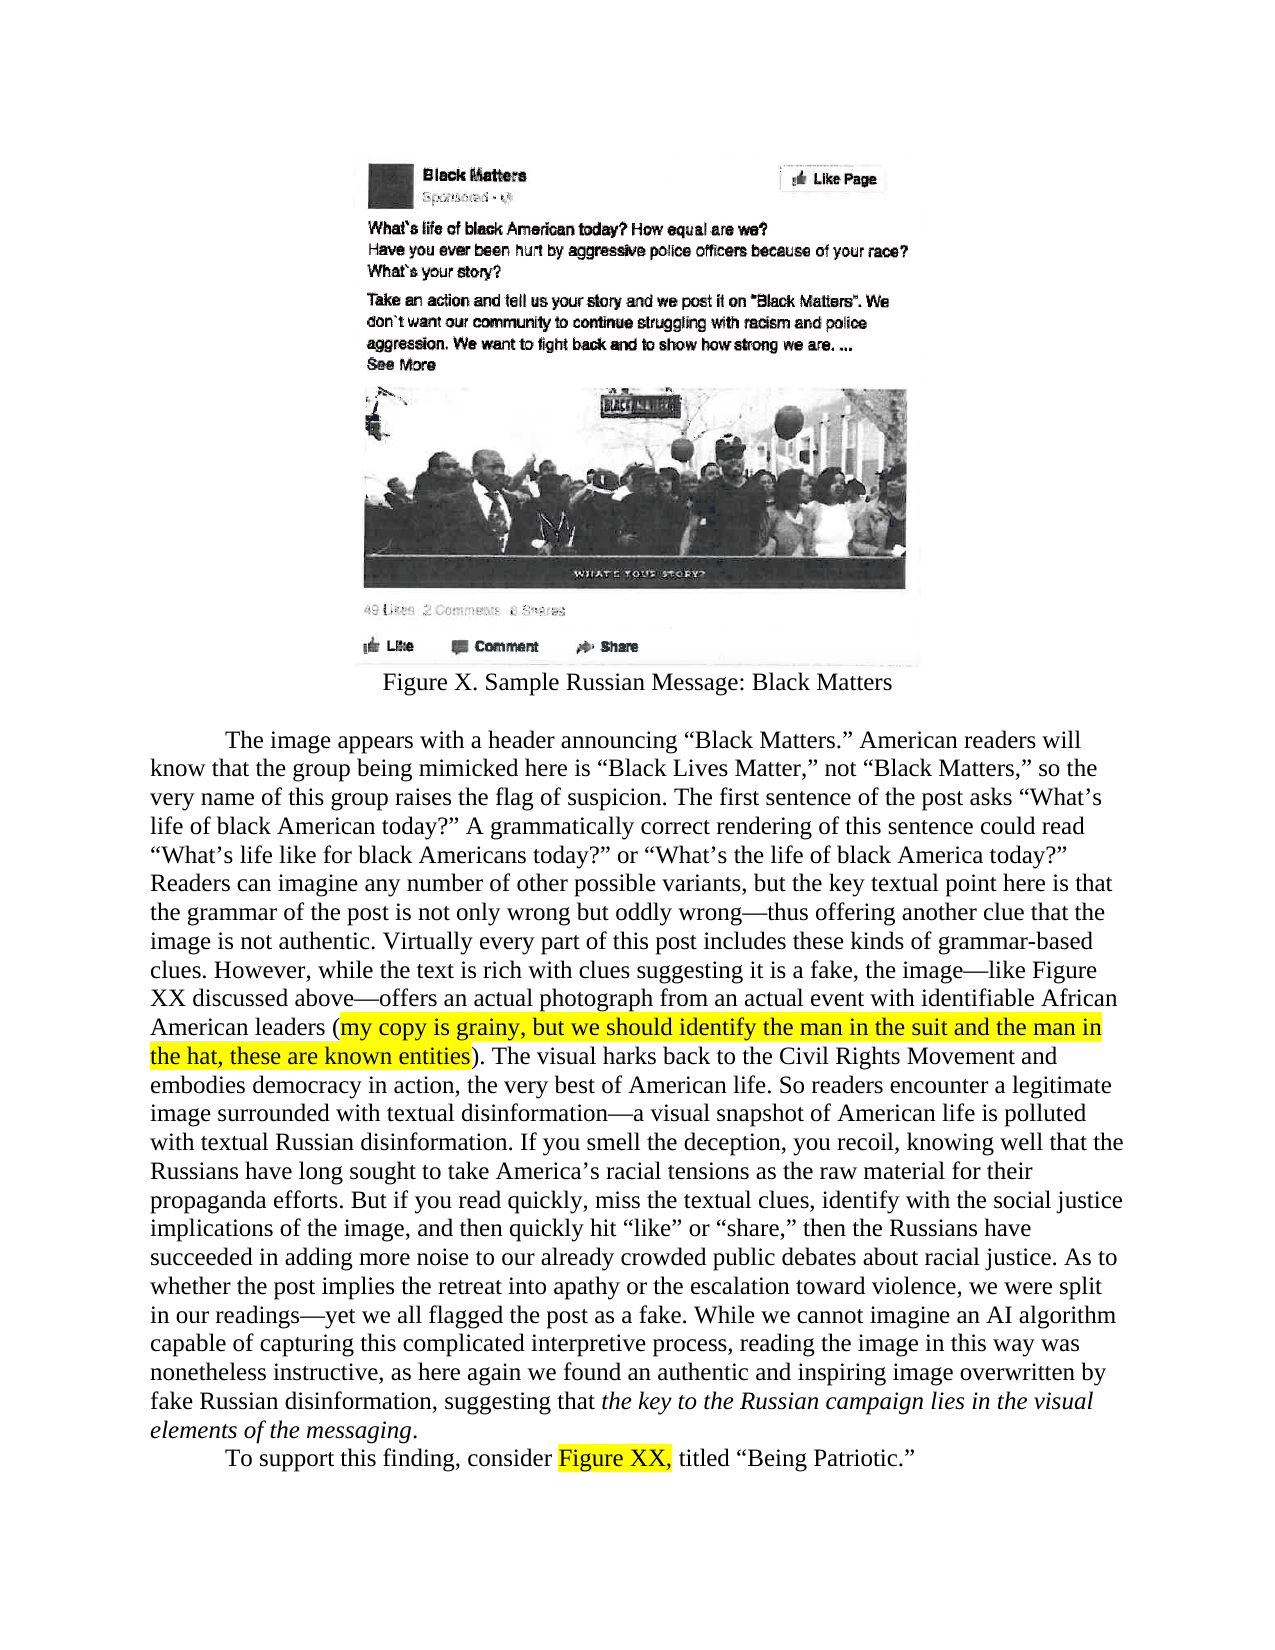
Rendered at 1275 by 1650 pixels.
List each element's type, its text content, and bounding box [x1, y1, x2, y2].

text The image appears with a header announcing “Black Matters.” American readers will know that the group being mimicked here is “Black Lives Matter,” not “Black Matters,” so the very name of this group raises the flag of suspicion. The first sentence of the post asks “What’s life of black American today?” A grammatically correct rendering of this sentence could read “What’s life like for black Americans today?” or “What’s the life of black America today?” Readers can imagine any number of other possible variants, but the key textual point here is that the grammar of the post is not only wrong but oddly wrong—thus offering another clue that the image is not authentic. Virtually every part of this post includes these kinds of grammar-based clues. However, while the text is rich with clues suggesting it is a fake, the image—like Figure XX discussed above—offers an actual photograph from an actual event with identifiable African American leaders (my copy is grainy, but we should identify the man in the suit and the man in the hat, these are known entities). The visual harks back to the Civil Rights Movement and embodies democracy in action, the very best of American life. So readers encounter a legitimate image surrounded with textual disinformation—a visual snapshot of American life is polluted with textual Russian disinformation. If you smell the deception, you recoil, knowing well that the Russians have long sought to take America’s racial tensions as the raw material for their propaganda efforts. But if you read quickly, miss the textual clues, identify with the social justice implications of the image, and then quickly hit “like” or “share,” then the Russians have succeeded in adding more noise to our already crowded public debates about racial justice. As to whether the post implies the retreat into apathy or the escalation toward violence, we were split in our readings—yet we all flagged the post as a fake. While we cannot imagine an AI algorithm capable of capturing this complicated interpretive process, reading the image in this way was nonetheless instructive, as here again we found an authentic and inspiring image overwritten by fake Russian disinformation, suggesting that the key to the Russian campaign lies in the visual elements of the messaging. [150, 725, 1125, 1443]
text Figure X. Sample Russian Message: Black Matters [150, 667, 1125, 696]
picture [353, 150, 922, 668]
text To support this finding, consider Figure XX, titled “Being Patriotic.” [150, 1443, 1125, 1472]
